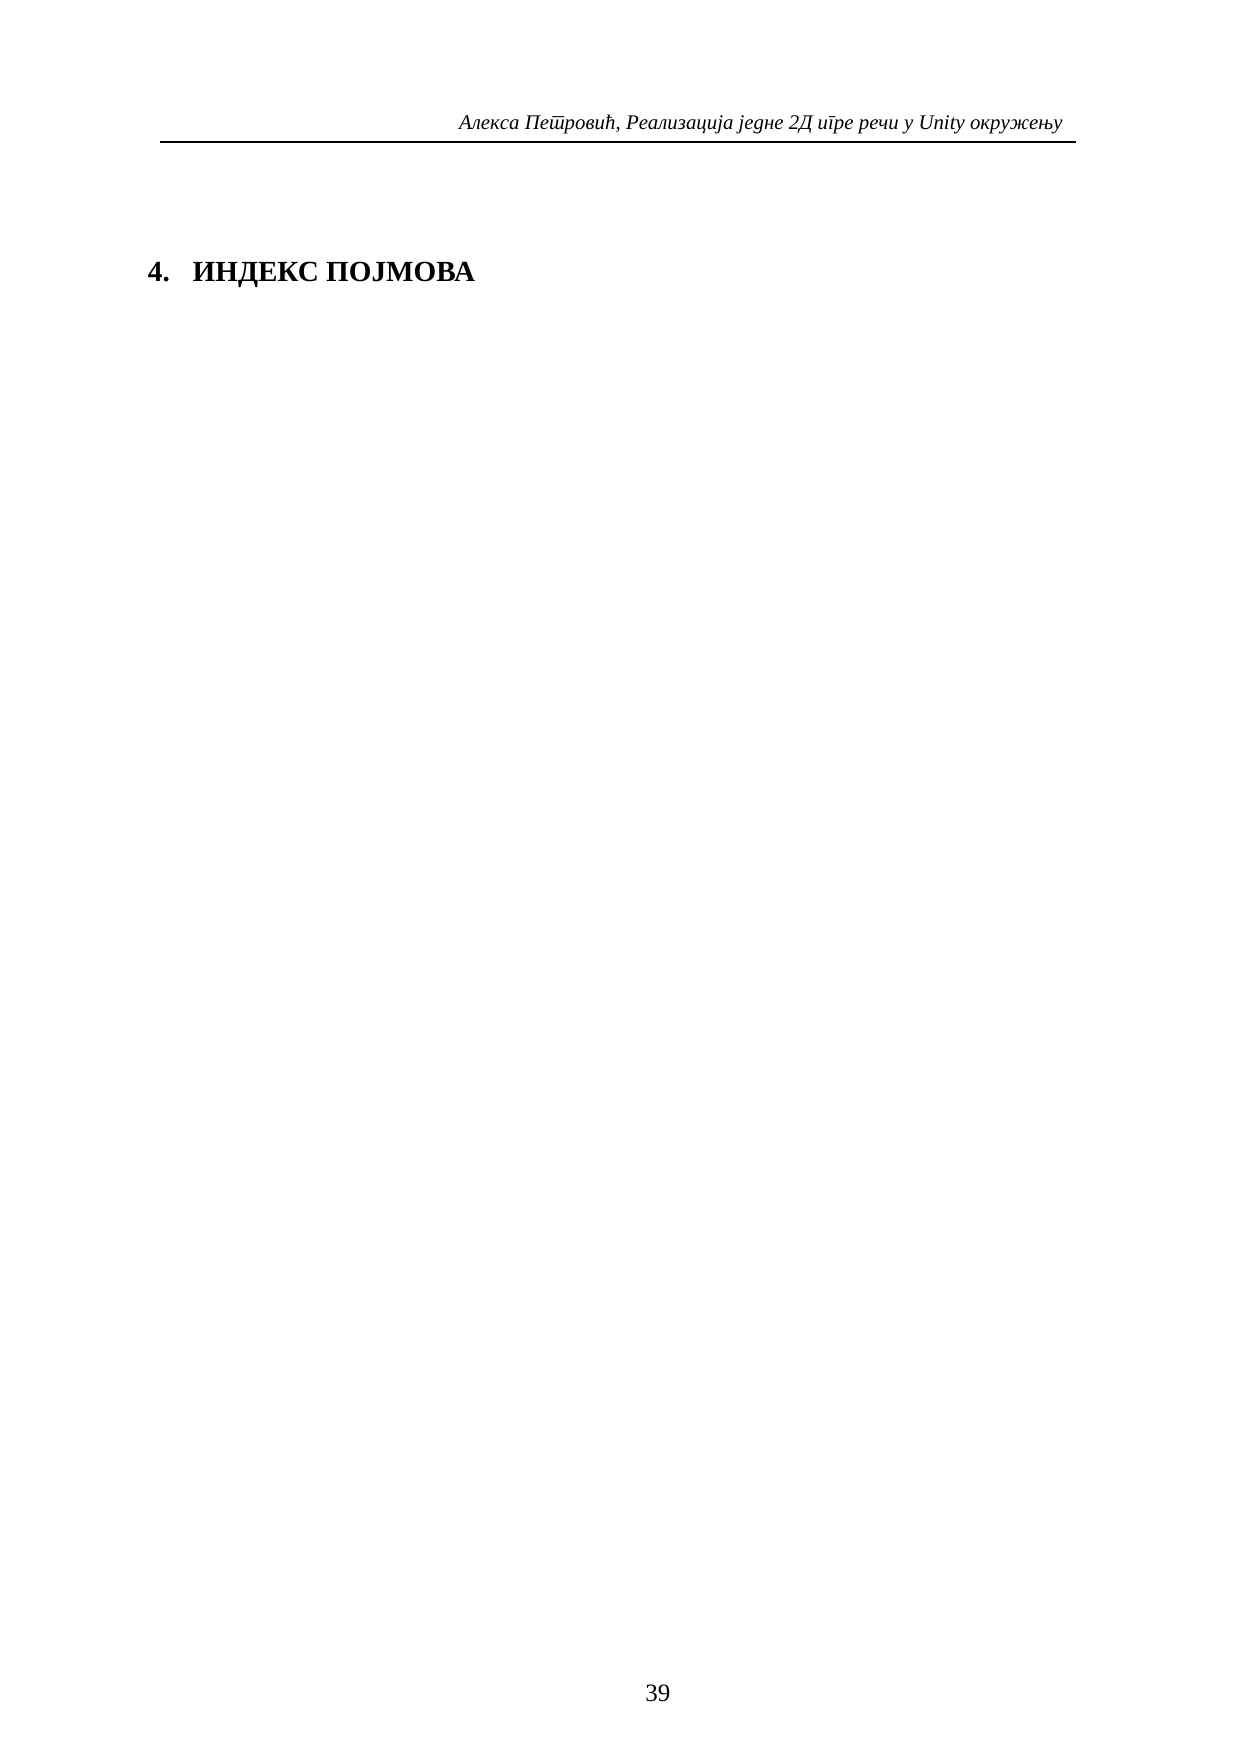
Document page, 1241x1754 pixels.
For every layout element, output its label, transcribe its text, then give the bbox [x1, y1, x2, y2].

subtitle ИНДЕКС ПОЈМОВА [148, 254, 583, 287]
